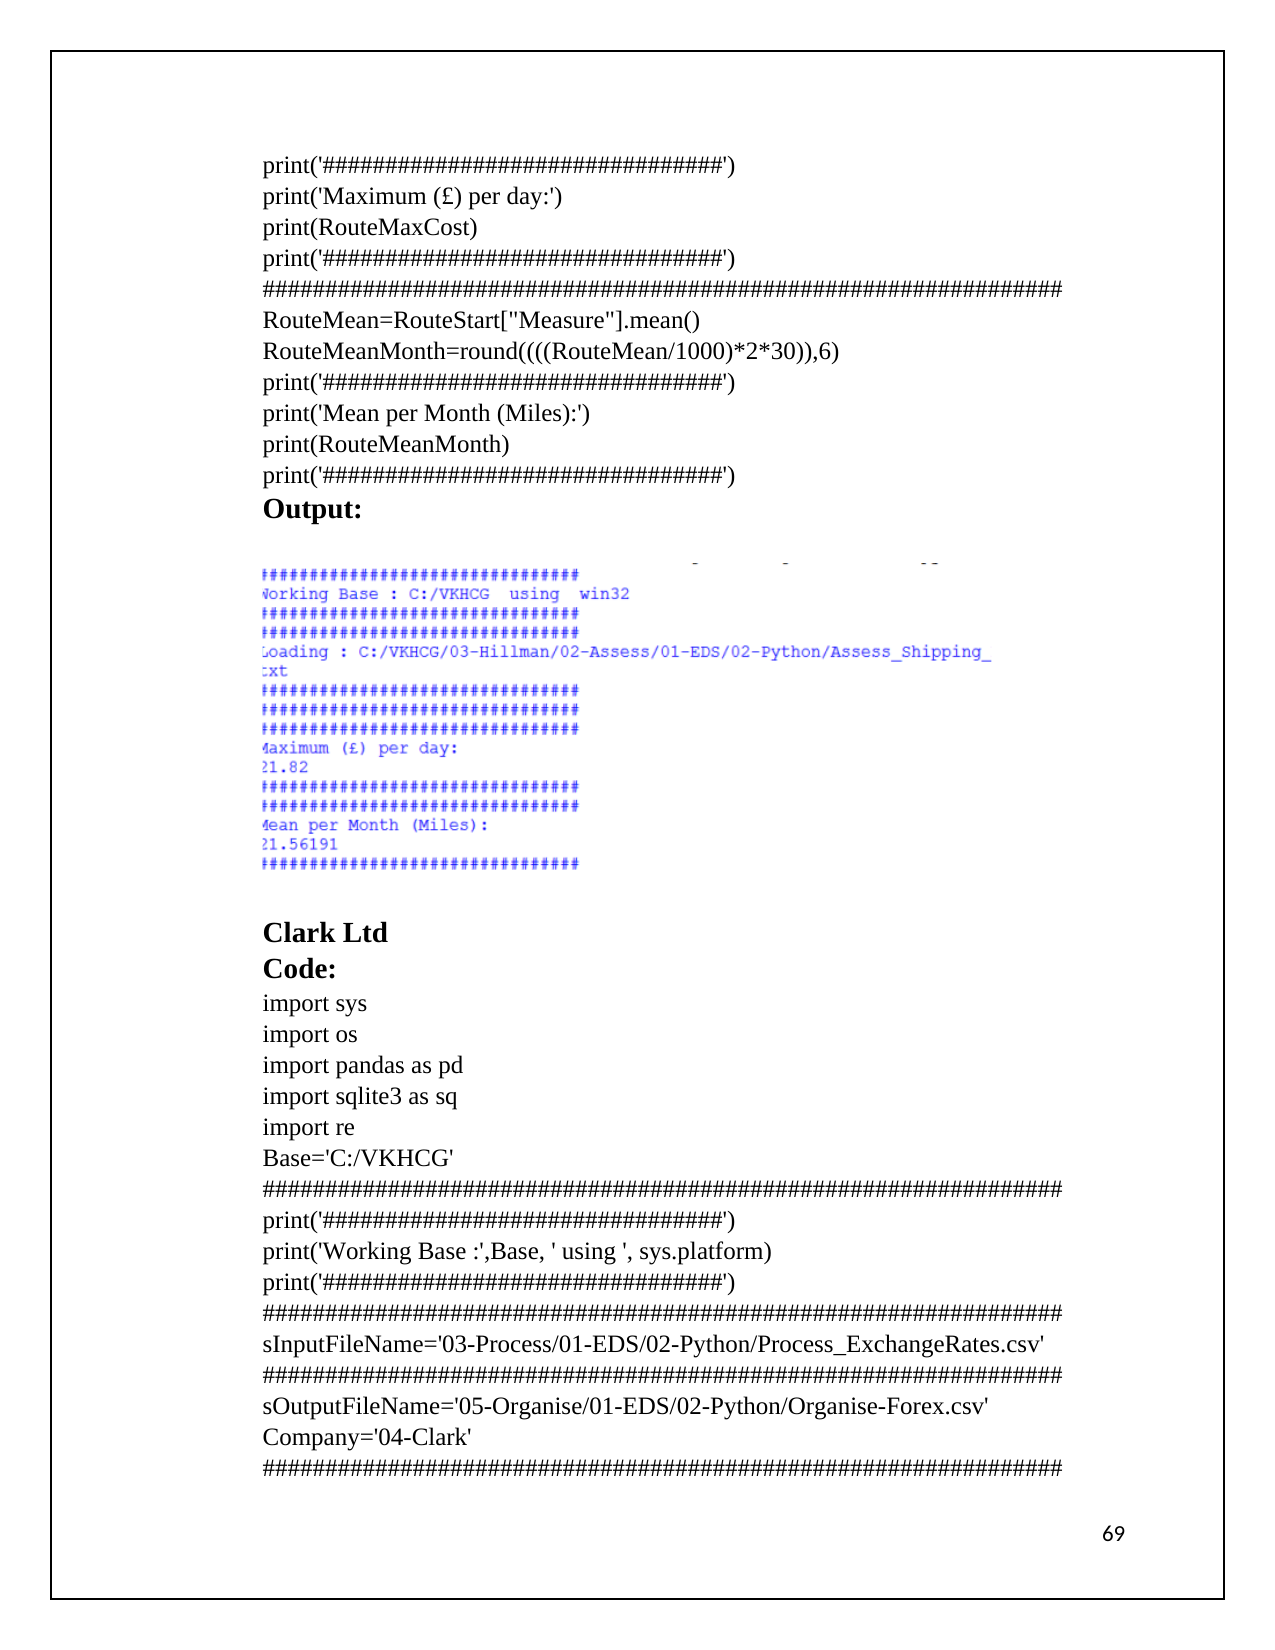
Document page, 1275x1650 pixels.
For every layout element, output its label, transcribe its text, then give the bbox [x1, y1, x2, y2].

list sOutputFileName='05-Organise/01-EDS/02-Python/Organise-Forex.csv' [262, 1391, 1125, 1420]
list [262, 1453, 1125, 1482]
list print('Mean per Month (Miles):') [262, 398, 1125, 427]
list import sqlite3 as sq [262, 1081, 1125, 1110]
list import os [262, 1019, 1125, 1048]
list print('################################') [262, 460, 1125, 489]
list print(RouteMeanMonth) [262, 429, 1125, 458]
list import sys [262, 988, 1125, 1017]
list Company='04-Clark' [262, 1422, 1125, 1451]
list Code: [262, 952, 1125, 985]
list import re [262, 1112, 1125, 1141]
list ################################################################ [262, 1174, 1125, 1203]
list sInputFileName='03-Process/01-EDS/02-Python/Process_ExchangeRates.csv' [262, 1329, 1125, 1358]
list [262, 274, 1125, 303]
list Base='C:/VKHCG' [262, 1143, 1125, 1172]
list ################################################################ [262, 1298, 1125, 1327]
list Clark Ltd [262, 916, 1125, 949]
list print('################################') [262, 243, 1125, 272]
list print('Working Base :',Base, ' using ', sys.platform) [262, 1236, 1125, 1265]
list RouteMean=RouteStart["Measure"].mean() [262, 305, 1125, 334]
list Output: [262, 491, 1125, 525]
list import pandas as pd [262, 1050, 1125, 1079]
list RouteMeanMonth=round((((RouteMean/1000)*2*30)),6) [262, 336, 1125, 365]
list print('################################') [262, 1267, 1125, 1296]
list print('################################') [262, 1205, 1125, 1234]
list print('################################') [262, 150, 1125, 179]
list print(RouteMaxCost) [262, 212, 1125, 241]
list print('Maximum (£) per day:') [262, 181, 1125, 210]
list print('################################') [262, 367, 1125, 396]
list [262, 1360, 1125, 1389]
